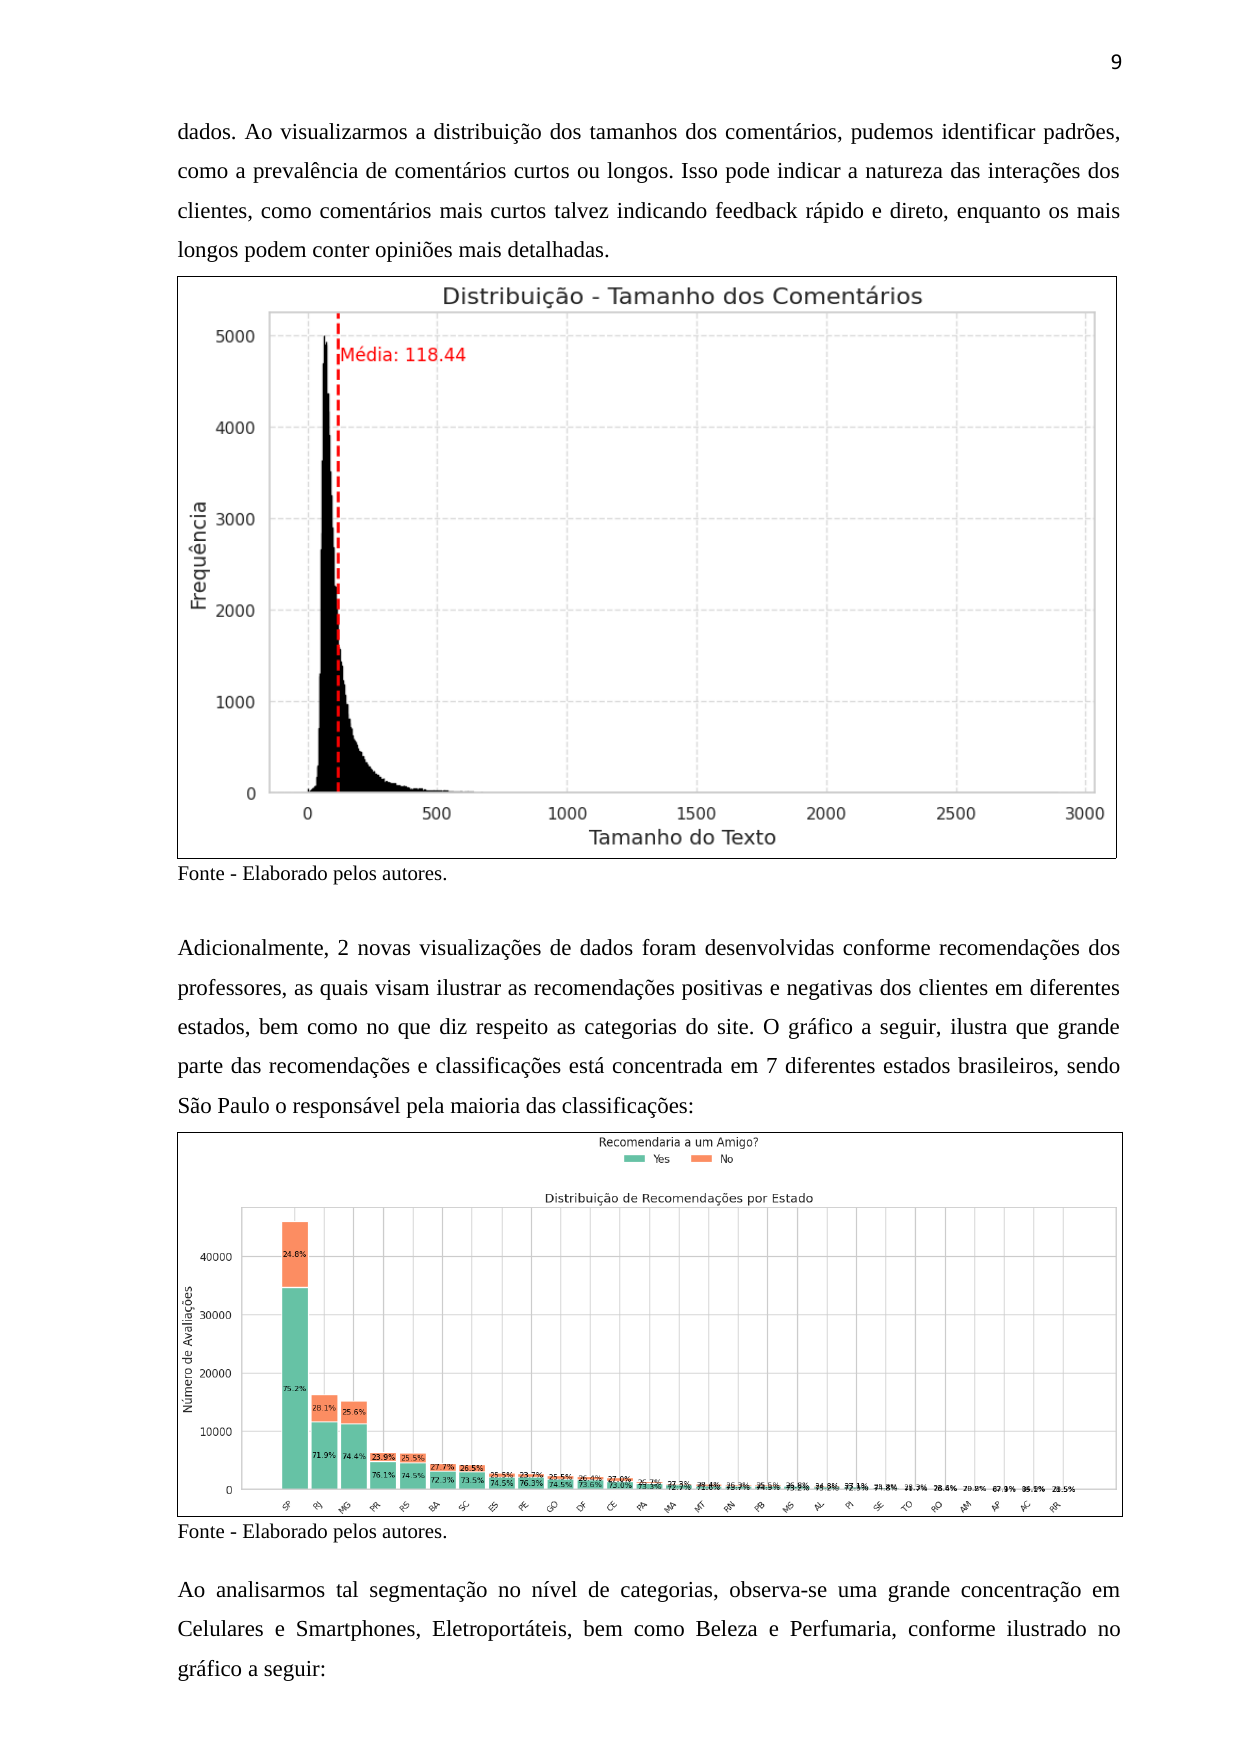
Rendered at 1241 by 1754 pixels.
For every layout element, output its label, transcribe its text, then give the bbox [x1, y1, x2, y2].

picture [178, 1133, 1122, 1516]
text Fonte - Elaborado pelos autores. [177, 1519, 1122, 1543]
text Adicionalmente, 2 novas visualizações de dados foram desenvolvidas conforme recomendações dos professores, as quais visam ilustrar as recomendações positivas e negativas dos clientes em diferentes estados, bem como no que diz respeito as categorias do site. O gráfico a seguir, ilustra que grande parte das recomendações e classificações está concentrada em 7 diferentes estados brasileiros, sendo São Paulo o responsável pela maioria das classificações: [177, 934, 1122, 1118]
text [177, 118, 1122, 263]
picture [178, 277, 1116, 858]
text Fonte - Elaborado pelos autores. [177, 861, 1122, 884]
text Ao analisarmos tal segmentação no nível de categorias, observa-se uma grande concentração em Celulares e Smartphones, Eletroportáteis, bem como Beleza e Perfumaria, conforme ilustrado no gráfico a seguir: [177, 1576, 1122, 1681]
